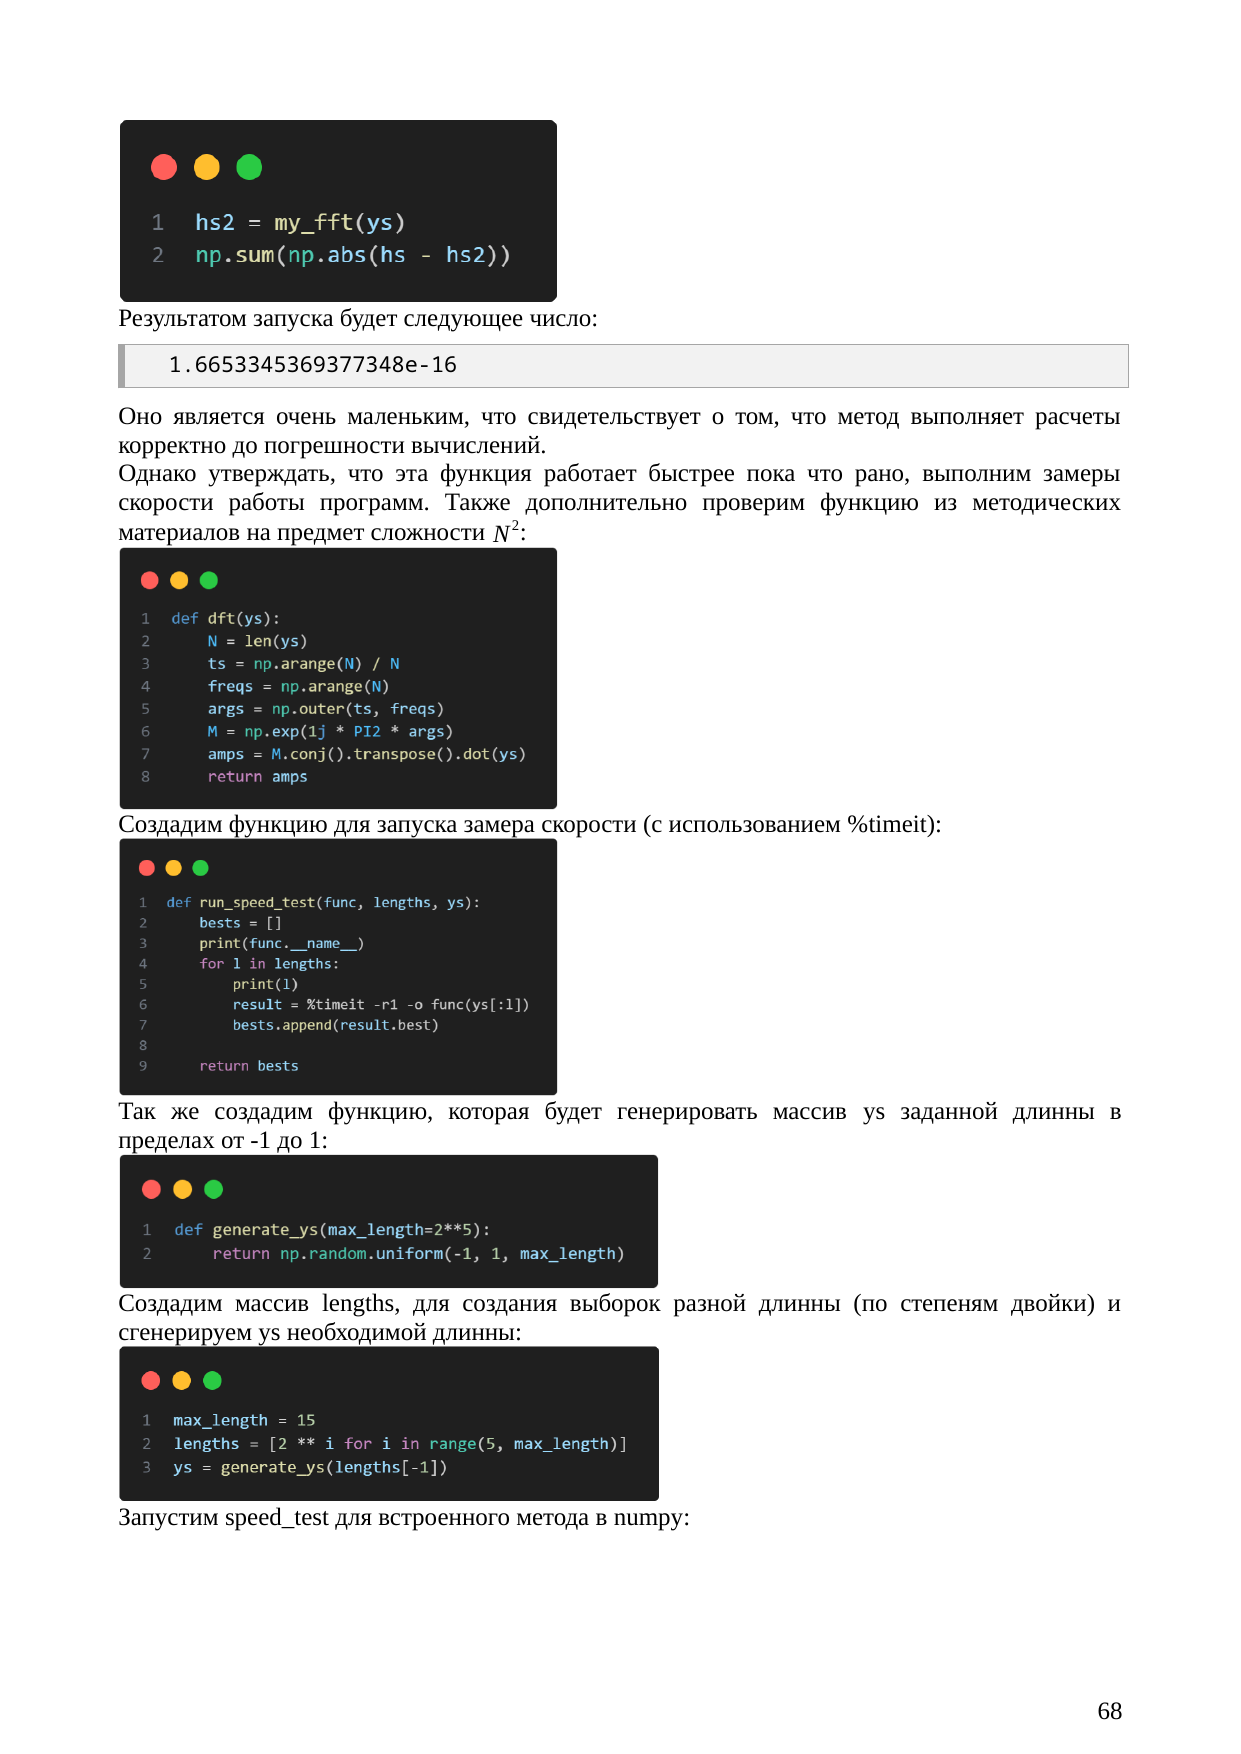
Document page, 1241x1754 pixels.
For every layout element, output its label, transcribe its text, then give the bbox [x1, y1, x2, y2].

text Создадим массив lengths, для создания выборок разной длинны (по степеням двойки) и сгенерируем ys необходимой длинны: [118, 1288, 1122, 1346]
text Так же создадим функцию, которая будет генерировать массив ys заданной длинны в пределах от -1 до 1: [118, 1096, 1122, 1153]
text Оно является очень маленьким, что свидетельствует о том, что метод выполняет расчеты корректно до погрешности вычислений. [118, 401, 1122, 458]
picture [118, 1153, 659, 1289]
picture [118, 838, 558, 1096]
text Результатом запуска будет следующее число: [118, 303, 1122, 332]
text Однако утверждать, что эта функция работает быстрее пока что рано, выполним замеры скорости работы программ. Также дополнительно проверим функцию из методических материалов на предмет сложности : [118, 458, 1122, 547]
text Создадим функцию для запуска замера скорости (с использованием %timeit): [118, 809, 1122, 838]
text Запустим speed_test для встроенного метода в numpy: [118, 1502, 1122, 1531]
list 1.6653345369377348e-16 [125, 345, 1128, 387]
picture [118, 118, 558, 303]
picture [118, 1345, 659, 1502]
picture [118, 547, 558, 810]
